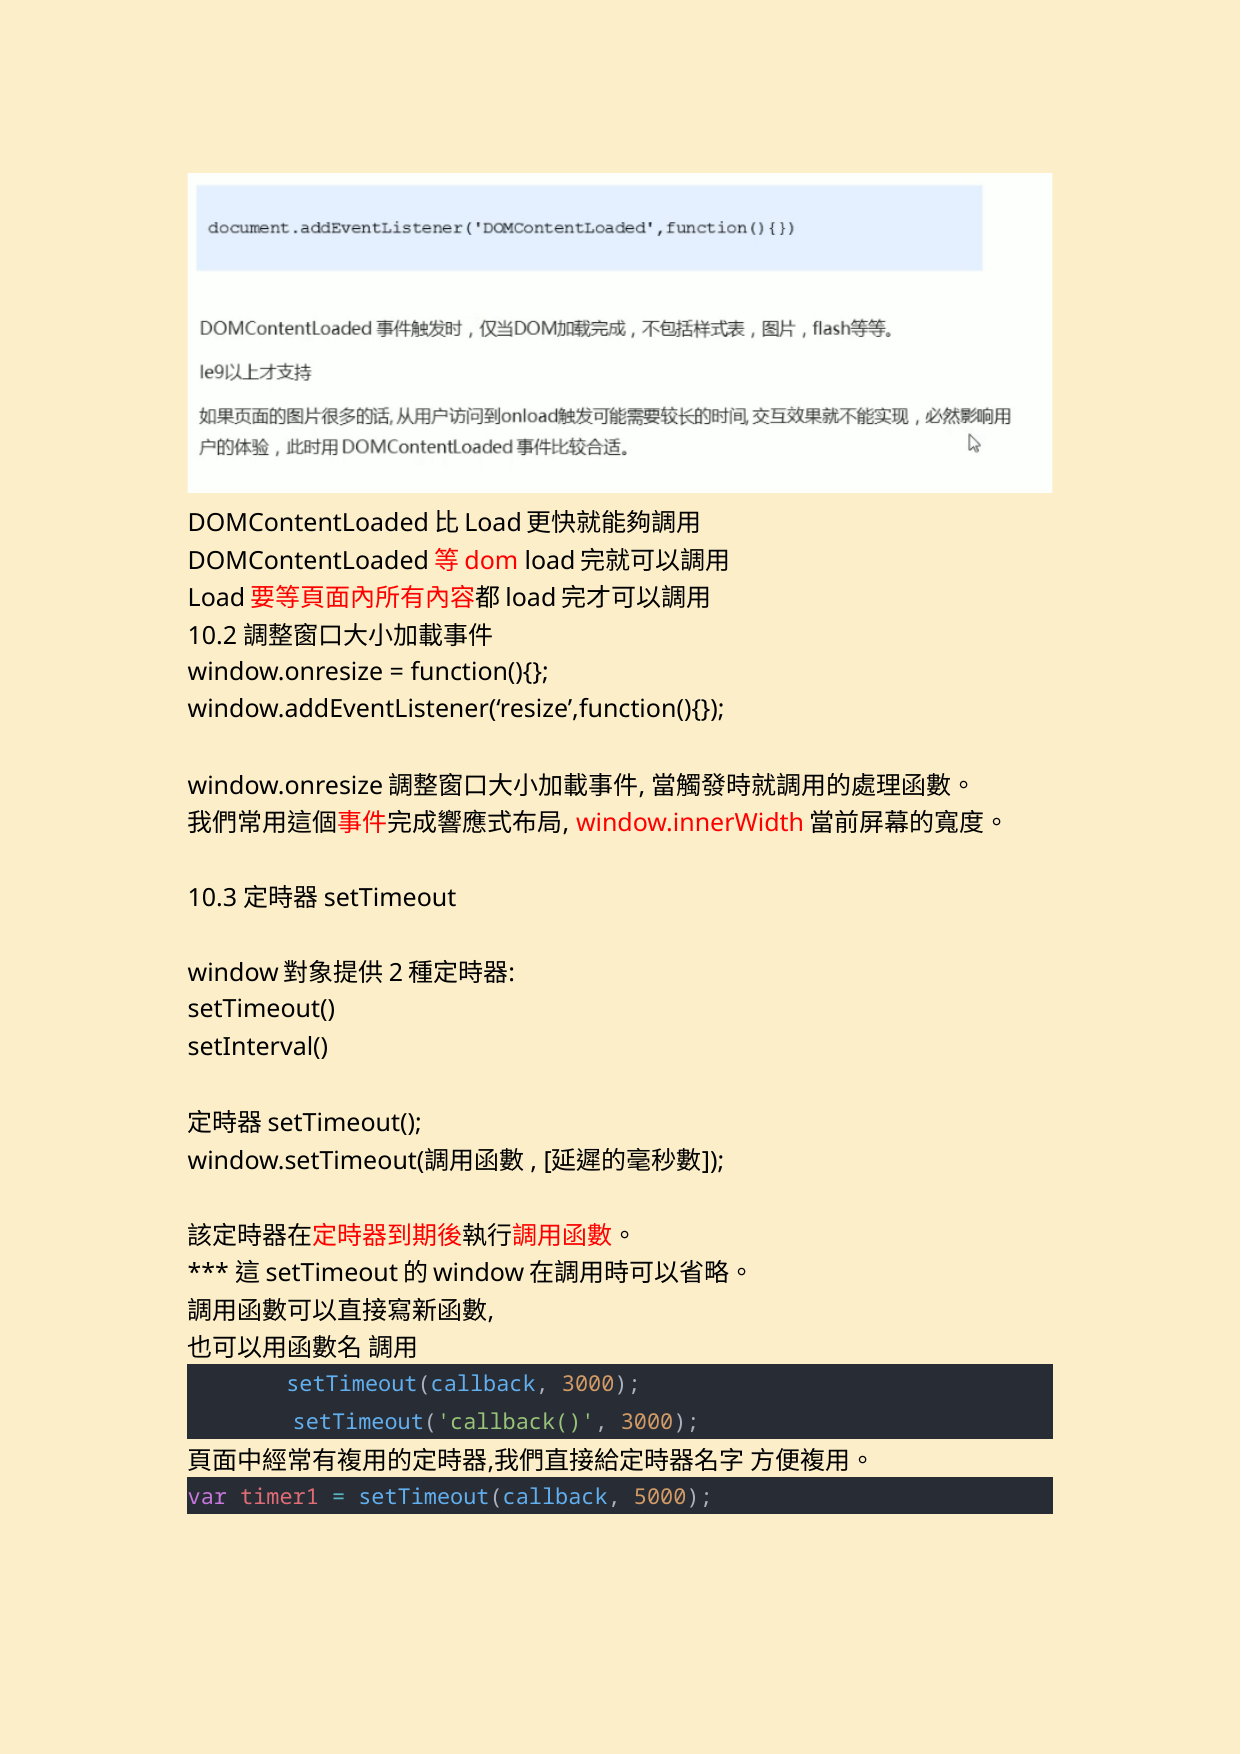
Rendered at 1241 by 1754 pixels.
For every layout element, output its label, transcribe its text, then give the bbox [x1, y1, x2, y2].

text DOMContentLoaded比Load更快就能夠調用 [187, 502, 1053, 539]
text window.addEventListener(‘resize’,function(){}); [187, 689, 1053, 727]
text window.onresize調整窗口大小加載事件, 當觸發時就調用的處理函數。 [187, 764, 1053, 802]
text 也可以用函數名 調用 [187, 1327, 1053, 1364]
text 調用函數可以直接寫新函數, [187, 1289, 1053, 1327]
text window.setTimeout(調用函數 , [延遲的毫秒數]); [187, 1139, 1053, 1177]
text Load要等頁面內所有內容都load完才可以調用 [187, 577, 1053, 614]
text setTimeout() [187, 989, 1053, 1027]
text 10.2 調整窗口大小加載事件 [187, 614, 1053, 652]
text DOMContentLoaded等dom load完就可以調用 [187, 539, 1053, 577]
text 我們常用這個事件完成響應式布局, window.innerWidth當前屏幕的寬度。 [187, 802, 1053, 839]
picture [187, 173, 1053, 493]
text 頁面中經常有複用的定時器,我們直接給定時器名字 方便複用。 [187, 1439, 1053, 1477]
text setTimeout('callback()', 3000); [187, 1402, 1053, 1439]
text setInterval() [187, 1027, 1053, 1064]
text *** 這setTimeout的window在調用時可以省略。 [187, 1252, 1053, 1289]
text 該定時器在定時器到期後執行調用函數。 [187, 1214, 1053, 1252]
text setTimeout(callback, 3000); [187, 1364, 1053, 1402]
text window對象提供2種定時器: [187, 952, 1053, 989]
text 定時器setTimeout(); [187, 1102, 1053, 1139]
text window.onresize = function(){}; [187, 652, 1053, 689]
text var timer1 = setTimeout(callback, 5000); [187, 1477, 1053, 1514]
text 10.3 定時器setTimeout [187, 877, 1053, 914]
